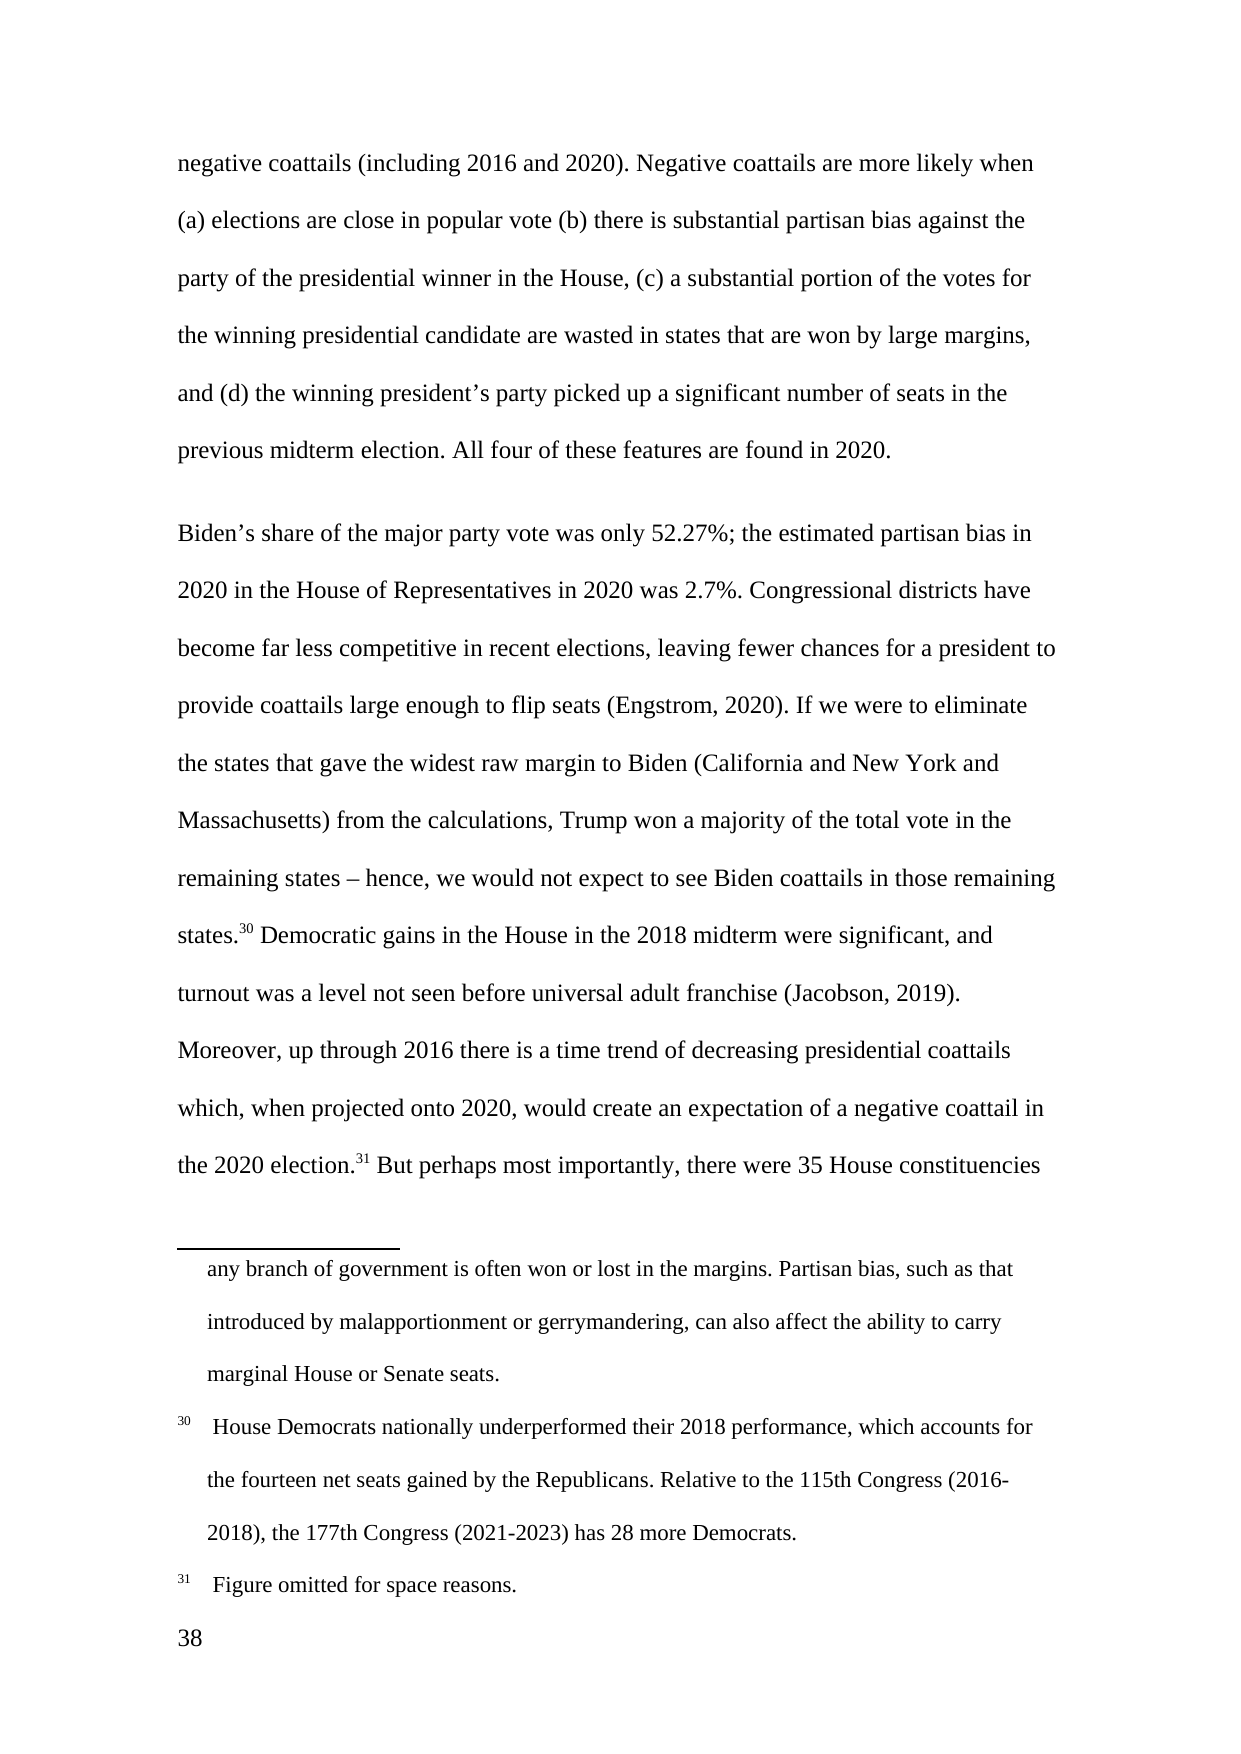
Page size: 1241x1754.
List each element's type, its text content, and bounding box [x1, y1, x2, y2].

text Biden’s share of the major party vote was only 52.27%; the estimated partisan bias in 2020 in the House of Representatives in 2020 was 2.7%. Congressional districts have become far less competitive in recent elections, leaving fewer chances for a president to provide coattails large enough to flip seats (Engstrom, 2020). If we were to eliminate the states that gave the widest raw margin to Biden (California and New York and Massachusetts) from the calculations, Trump won a majority of the total vote in the remaining states – hence, we would not expect to see Biden coattails in those remaining states. Democratic gains in the House in the 2018 midterm were significant, and turnout was a level not seen before universal adult franchise (Jacobson, 2019). Moreover, up through 2016 there is a time trend of decreasing presidential coattails which, when projected onto 2020, would create an expectation of a negative coattail in the 2020 election. But perhaps most importantly, there were 35 House constituencies carried by Trump in 2016 but with a Democratic House member elected in 2018, and only 5 House constituencies lost by Trump in 2016 but with a Republican House member elected in 2018. Thus, Democrats in 2020 had many more vulnerable House seats than did the Republicans. [177, 518, 1063, 1179]
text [177, 148, 1063, 464]
